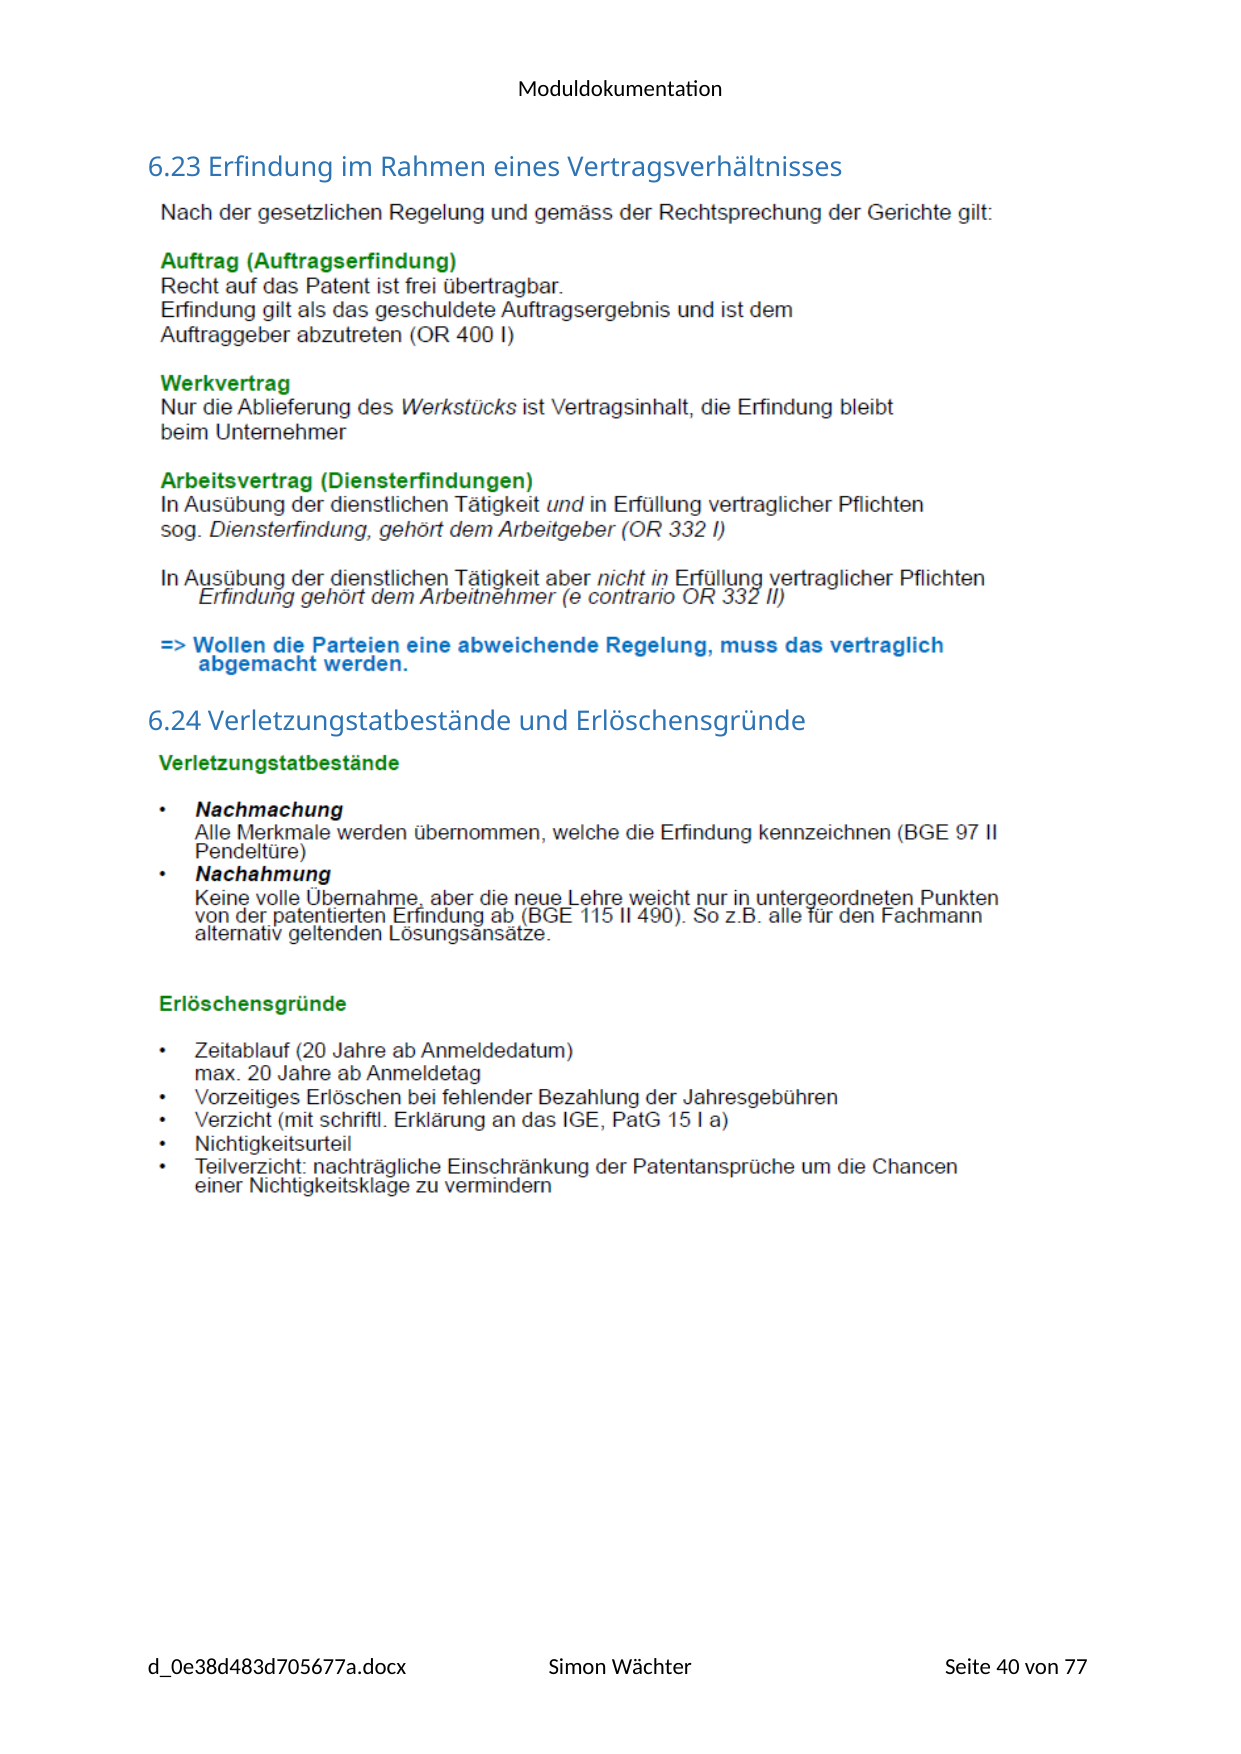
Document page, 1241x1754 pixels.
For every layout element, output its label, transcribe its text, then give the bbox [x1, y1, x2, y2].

picture [147, 187, 1009, 683]
subtitle Verletzungstatbestände und Erlöschensgründe [148, 701, 1093, 738]
subtitle Erfindung im Rahmen eines Vertragsverhältnisses [148, 148, 1093, 184]
picture [147, 740, 1012, 1209]
